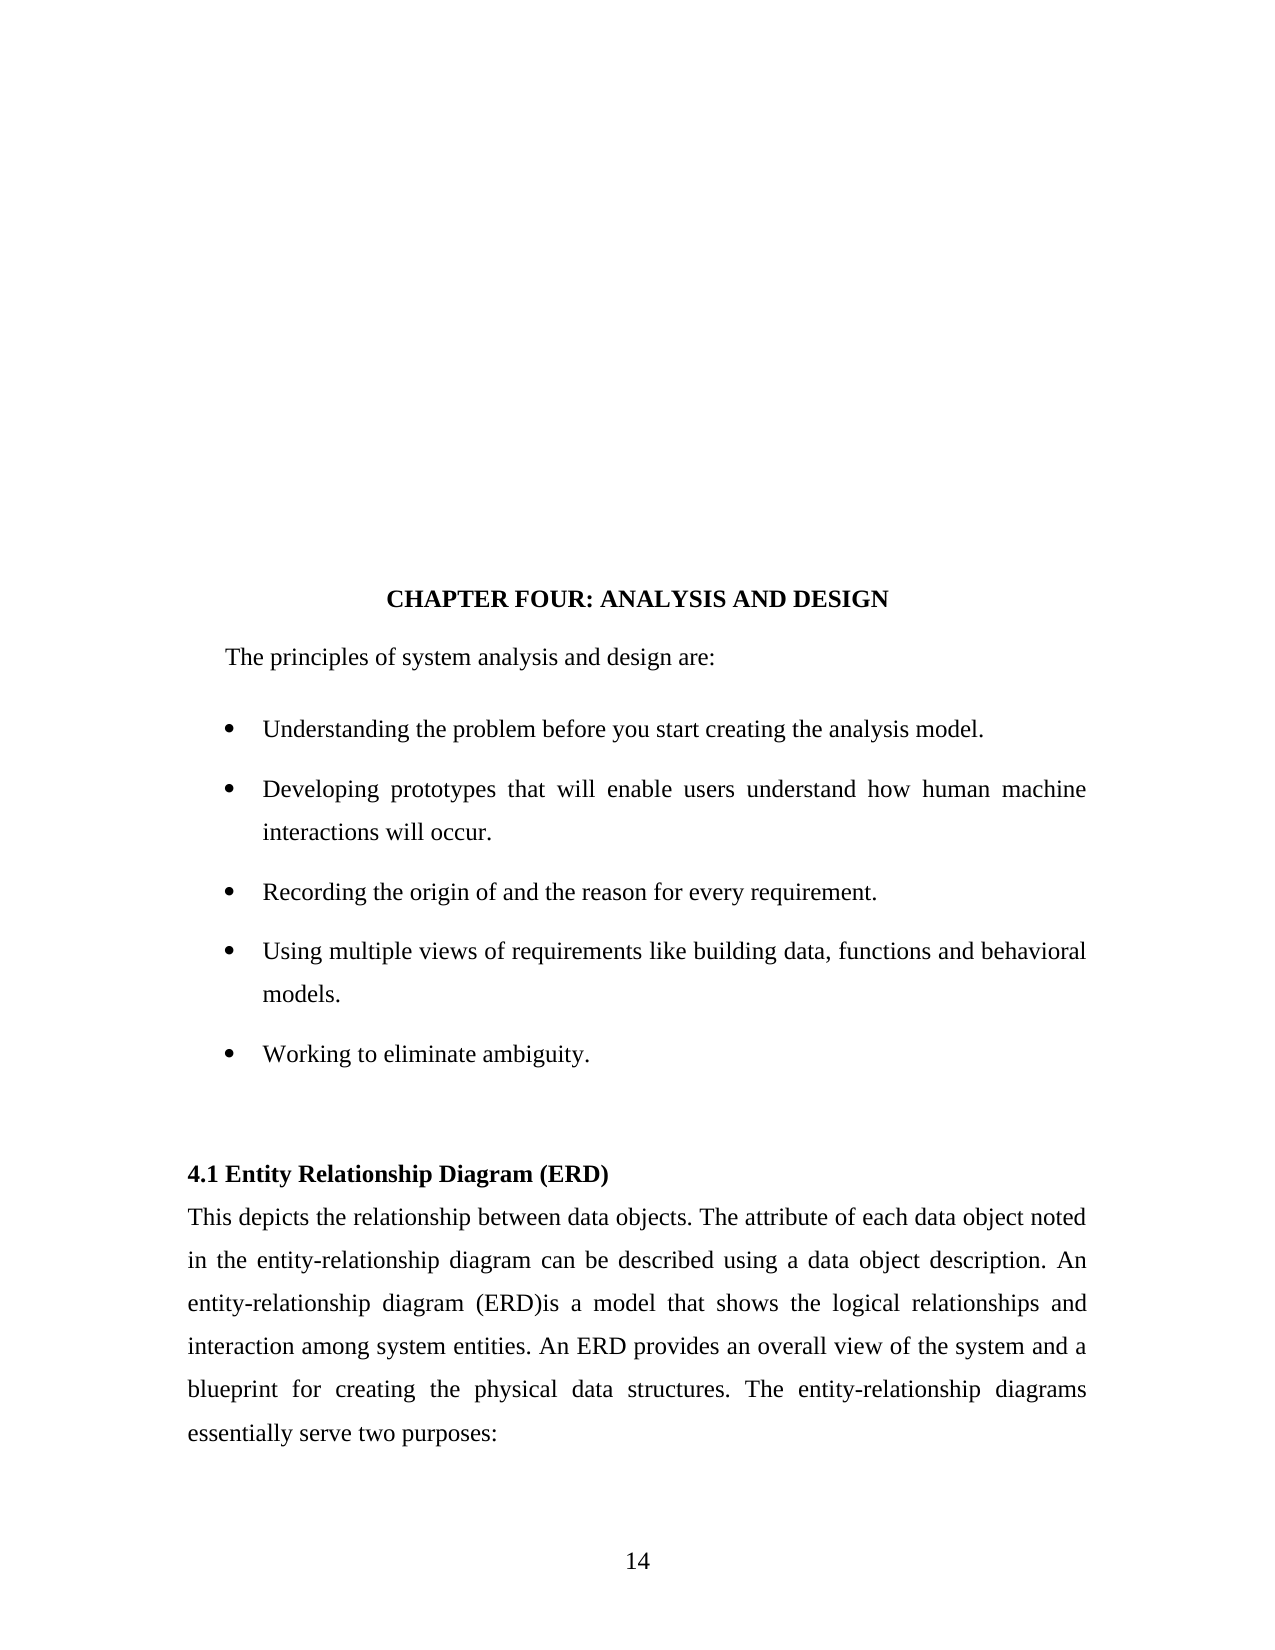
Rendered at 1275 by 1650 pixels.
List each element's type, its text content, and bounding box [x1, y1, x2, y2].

list Understanding the problem before you start creating the analysis model. [225, 714, 1087, 743]
list Working to eliminate ambiguity. [225, 1039, 1087, 1068]
text This depicts the relationship between data objects. The attribute of each data object noted in the entity-relationship diagram can be described using a data object description. An entity-relationship diagram (ERD)is a model that shows the logical relationships and interaction among system entities. An ERD provides an overall view of the system and a blueprint for creating the physical data structures. The entity-relationship diagrams essentially serve two purposes: [187, 1202, 1087, 1446]
subtitle CHAPTER FOUR: ANALYSIS AND DESIGN [187, 584, 1087, 612]
subtitle 4.1 Entity Relationship Diagram (ERD) [187, 1159, 1087, 1188]
list Developing prototypes that will enable users understand how human machine interactions will occur. [225, 774, 1087, 846]
list Recording the origin of and the reason for every requirement. [225, 877, 1087, 905]
text The principles of system analysis and design are: [225, 642, 1087, 670]
list Using multiple views of requirements like building data, functions and behavioral models. [225, 936, 1087, 1008]
